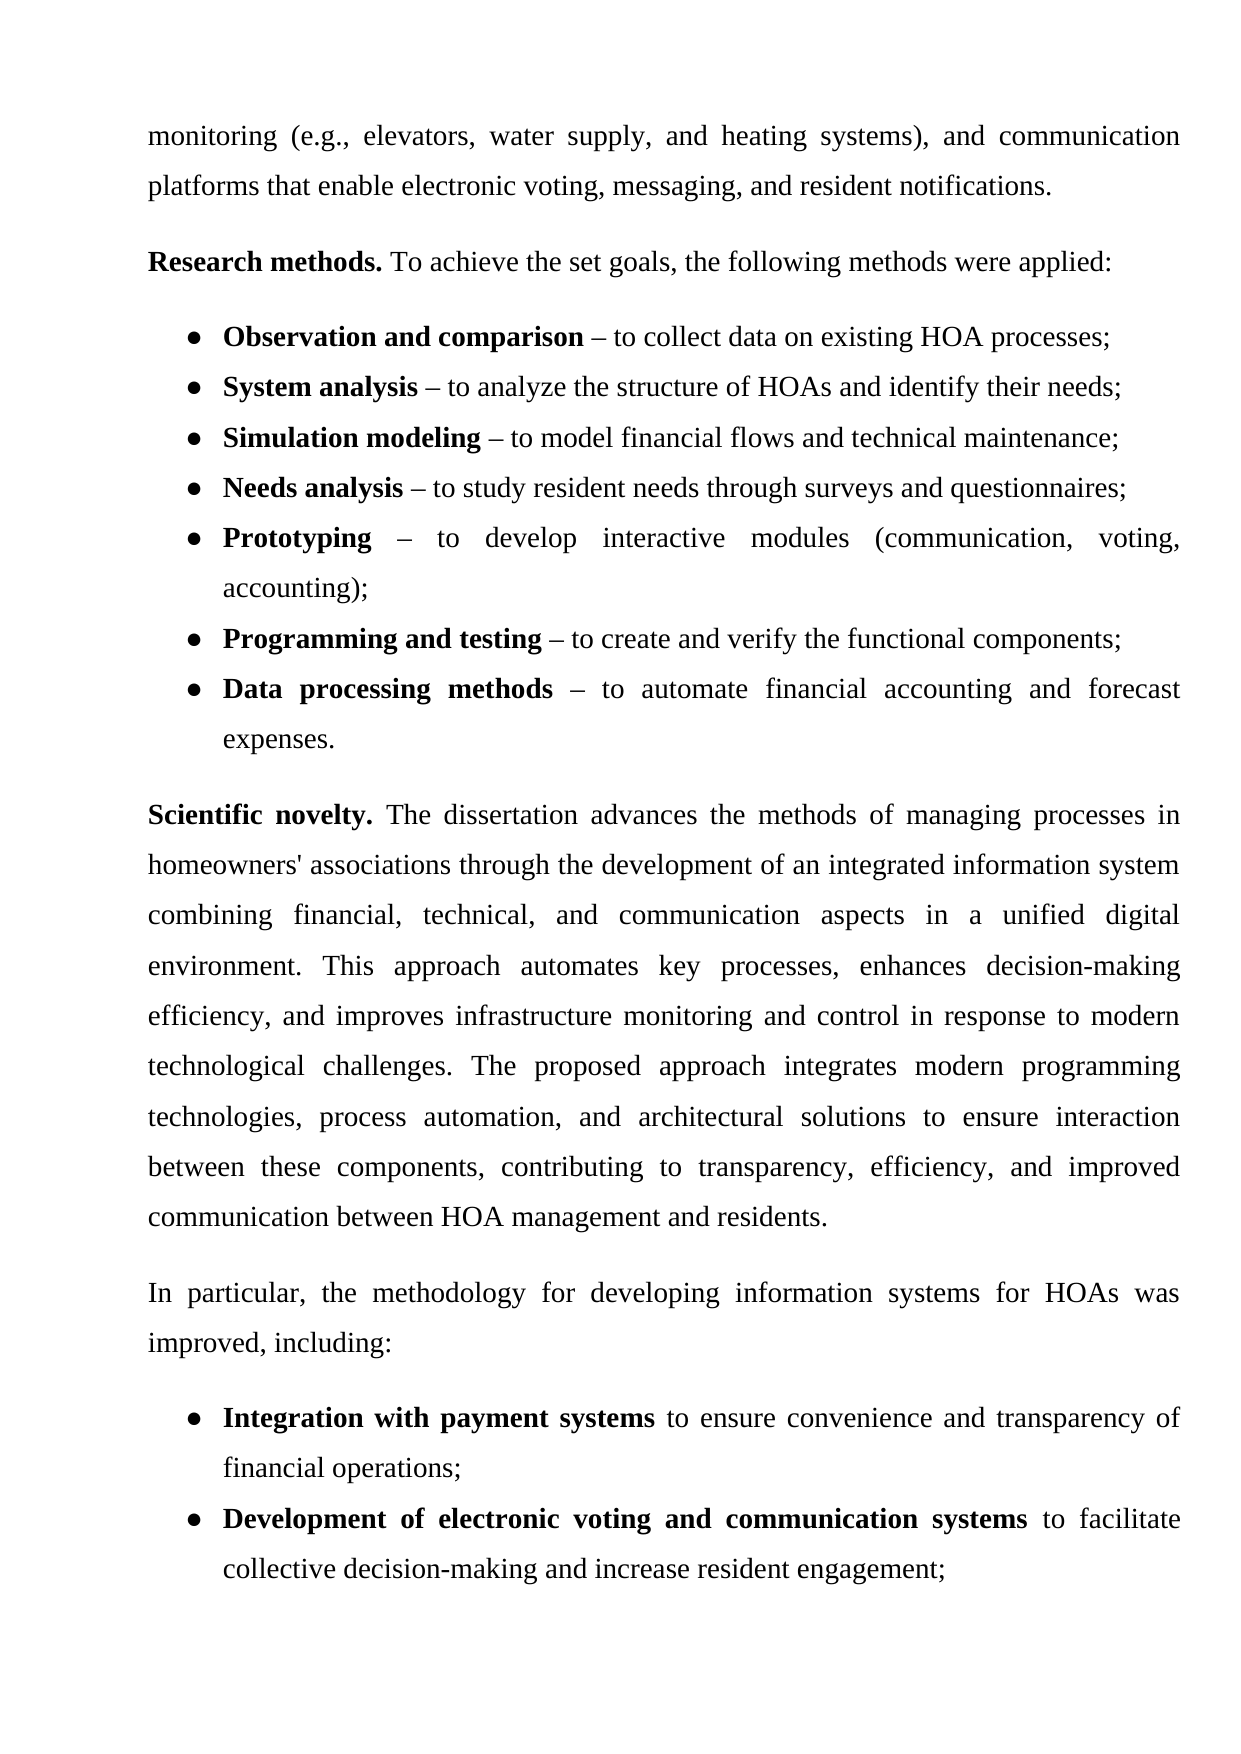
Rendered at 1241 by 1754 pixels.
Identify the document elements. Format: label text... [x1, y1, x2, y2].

text In particular, the methodology for developing information systems for HOAs was improved, including: [148, 1275, 1181, 1358]
list Data processing methods – to automate financial accounting and forecast expenses. [185, 671, 1181, 755]
list Simulation modeling – to model financial flows and technical maintenance; [185, 420, 1181, 453]
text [148, 118, 1181, 202]
list Development of electronic voting and communication systems to facilitate collective decision-making and increase resident engagement; [185, 1501, 1181, 1585]
list Programming and testing – to create and verify the functional components; [185, 621, 1181, 654]
list Needs analysis – to study resident needs through surveys and questionnaires; [185, 470, 1181, 503]
text Scientific novelty. The dissertation advances the methods of managing processes in homeowners' associations through the development of an integrated information system combining financial, technical, and communication aspects in a unified digital environment. This approach automates key processes, enhances decision-making efficiency, and improves infrastructure monitoring and control in response to modern technological challenges. The proposed approach integrates modern programming technologies, process automation, and architectural solutions to ensure interaction between these components, contributing to transparency, efficiency, and improved communication between HOA management and residents. [148, 797, 1181, 1233]
list Observation and comparison – to collect data on existing HOA processes; [185, 319, 1181, 353]
list Integration with payment systems to ensure convenience and transparency of financial operations; [185, 1400, 1181, 1484]
list Prototyping – to develop interactive modules (communication, voting, accounting); [185, 520, 1181, 604]
text Research methods. To achieve the set goals, the following methods were applied: [148, 244, 1181, 277]
list System analysis – to analyze the structure of HOAs and identify their needs; [185, 369, 1181, 403]
